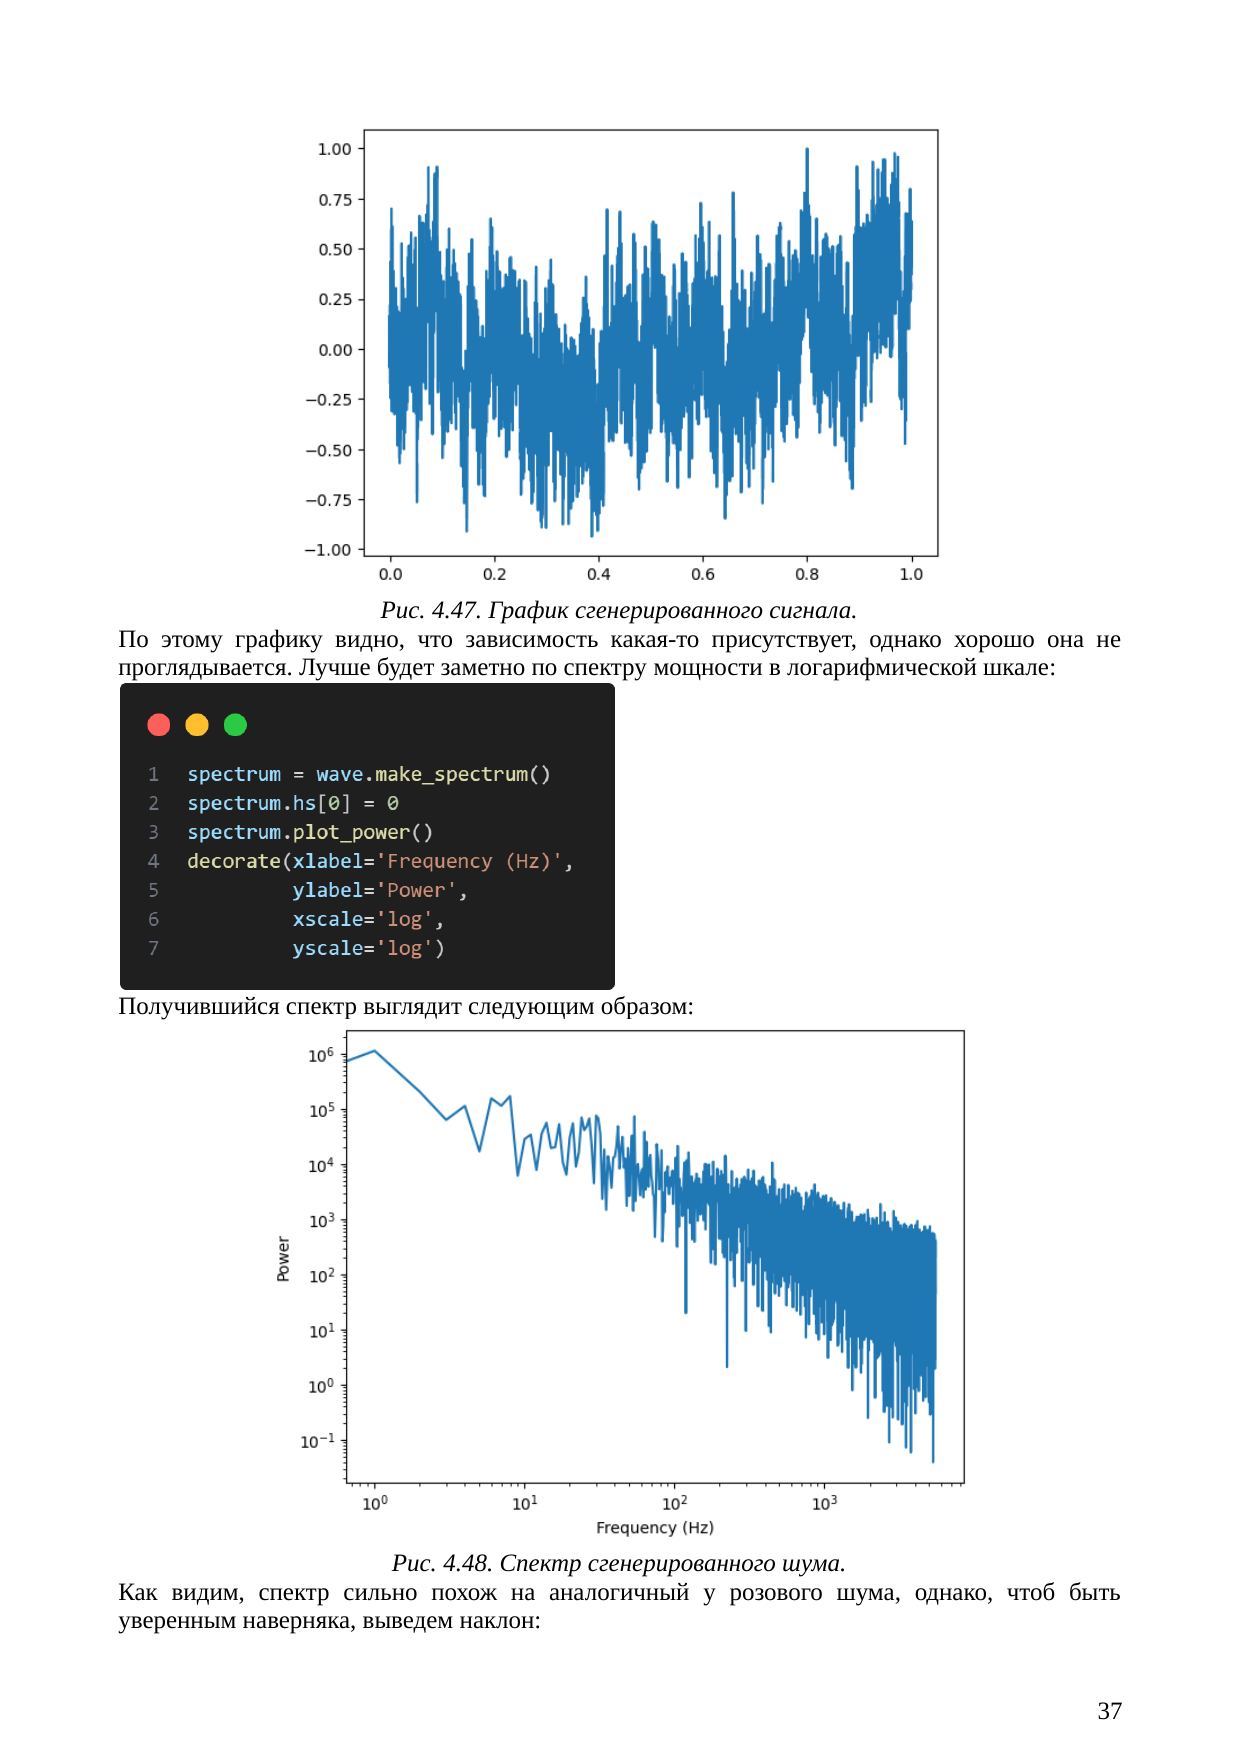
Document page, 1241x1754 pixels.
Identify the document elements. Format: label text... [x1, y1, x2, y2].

picture [266, 1019, 975, 1548]
text Получившийся спектр выглядит следующим образом: [118, 991, 1122, 1019]
picture [118, 681, 616, 991]
text Как видим, спектр сильно похож на аналогичный у розового шума, однако, чтоб быть уверенным наверняка, выведем наклон: [118, 1577, 1122, 1634]
text По этому графику видно, что зависимость какая-то присутствует, однако хорошо она не проглядывается. Лучше будет заметно по спектру мощности в логарифмической шкале: [118, 624, 1122, 681]
picture [292, 118, 948, 595]
